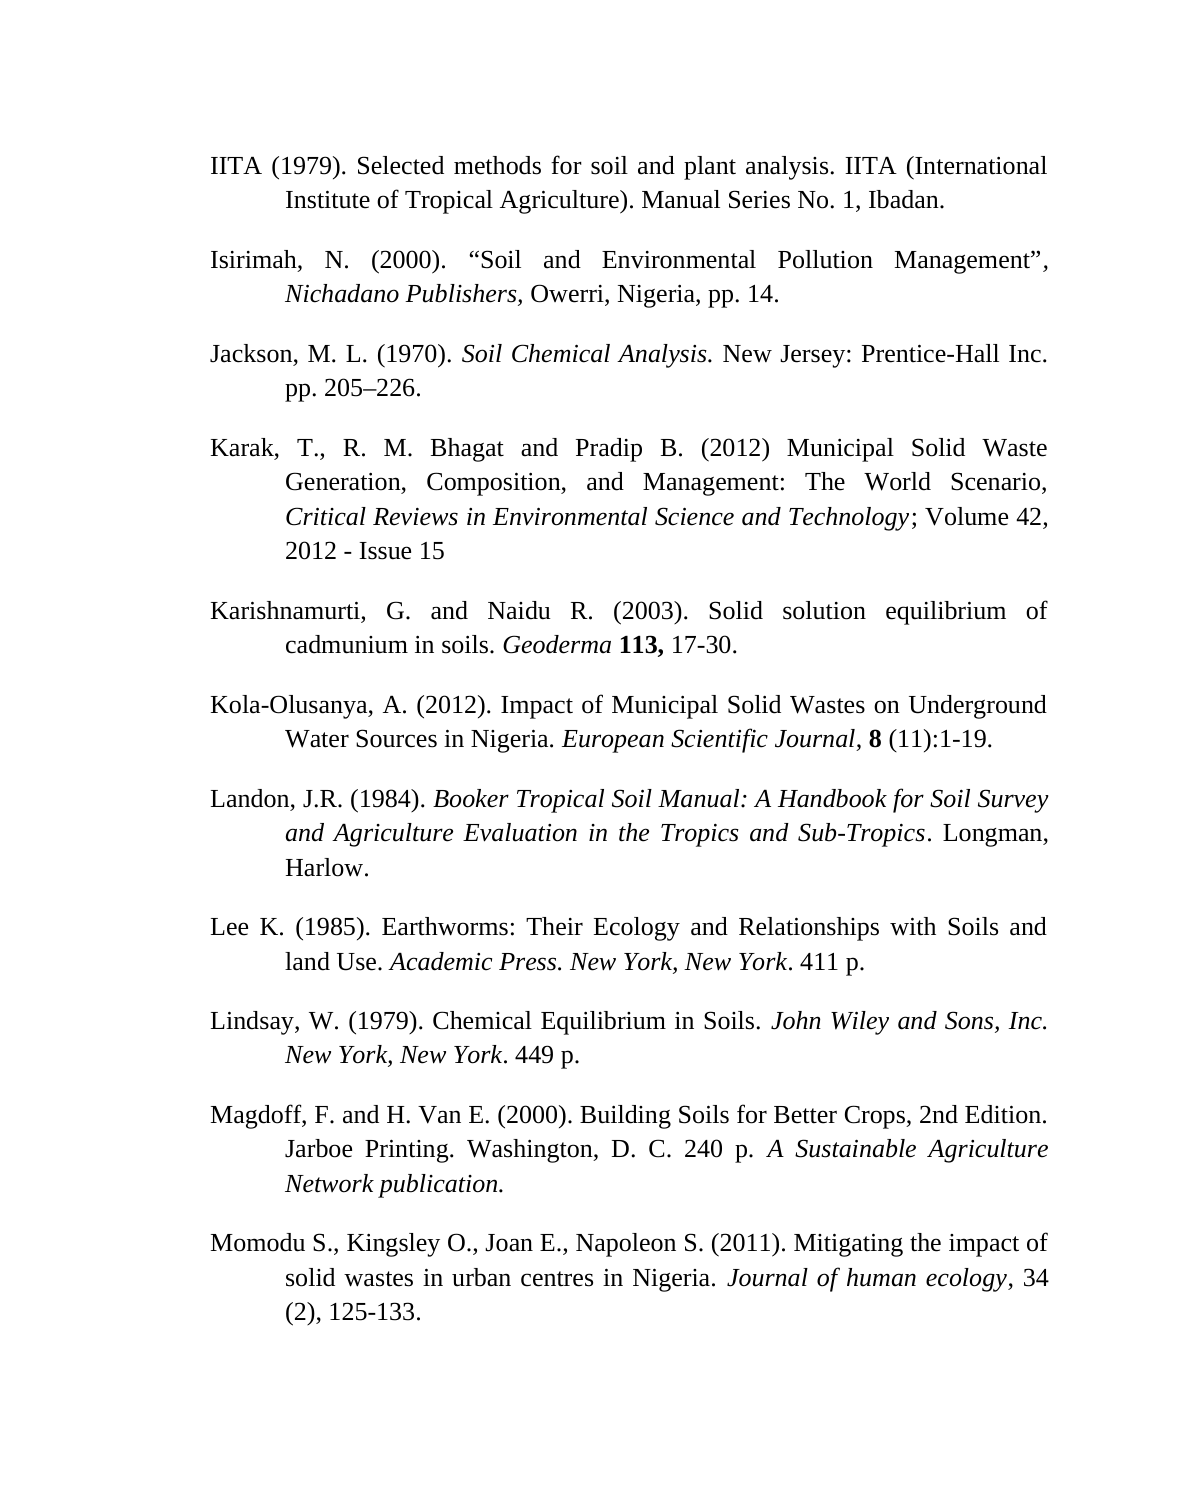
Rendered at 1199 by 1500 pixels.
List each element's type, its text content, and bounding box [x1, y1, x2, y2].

text Jackson, M. L. (1970). Soil Chemical Analysis. New Jersey: Prentice-Hall Inc. pp. 205–226. [210, 338, 1049, 402]
text Landon, J.R. (1984). Booker Tropical Soil Manual: A Handbook for Soil Survey and Agriculture Evaluation in the Tropics and Sub-Tropics. Longman, Harlow. [210, 783, 1049, 882]
text Karak, T., R. M. Bhagat and Pradip B. (2012) Municipal Solid Waste Generation, Composition, and Management: The World Scenario, Critical Reviews in Environmental Science and Technology; Volume 42, 2012 - Issue 15 [210, 432, 1049, 565]
text Magdoff, F. and H. Van E. (2000). Building Soils for Better Crops, 2nd Edition. Jarboe Printing. Washington, D. C. 240 p. A Sustainable Agriculture Network publication. [210, 1099, 1049, 1198]
text IITA (1979). Selected methods for soil and plant analysis. IITA (International Institute of Tropical Agriculture). Manual Series No. 1, Ibadan. [210, 150, 1049, 214]
text Momodu S., Kingsley O., Joan E., Napoleon S. (2011). Mitigating the impact of solid wastes in urban centres in Nigeria. Journal of human ecology, 34 (2), 125-133. [210, 1227, 1049, 1326]
text Karishnamurti, G. and Naidu R. (2003). Solid solution equilibrium of cadmunium in soils. Geoderma 113, 17-30. [210, 595, 1049, 659]
text Lindsay, W. (1979). Chemical Equilibrium in Soils. John Wiley and Sons, Inc. New York, New York. 449 p. [210, 1005, 1049, 1069]
text Isirimah, N. (2000). “Soil and Environmental Pollution Management”, Nichadano Publishers, Owerri, Nigeria, pp. 14. [210, 244, 1049, 308]
text Kola-Olusanya, A. (2012). Impact of Municipal Solid Wastes on Underground Water Sources in Nigeria. European Scientific Journal, 8 (11):1-19. [210, 689, 1049, 753]
text Lee K. (1985). Earthworms: Their Ecology and Relationships with Soils and land Use. Academic Press. New York, New York. 411 p. [210, 911, 1049, 976]
